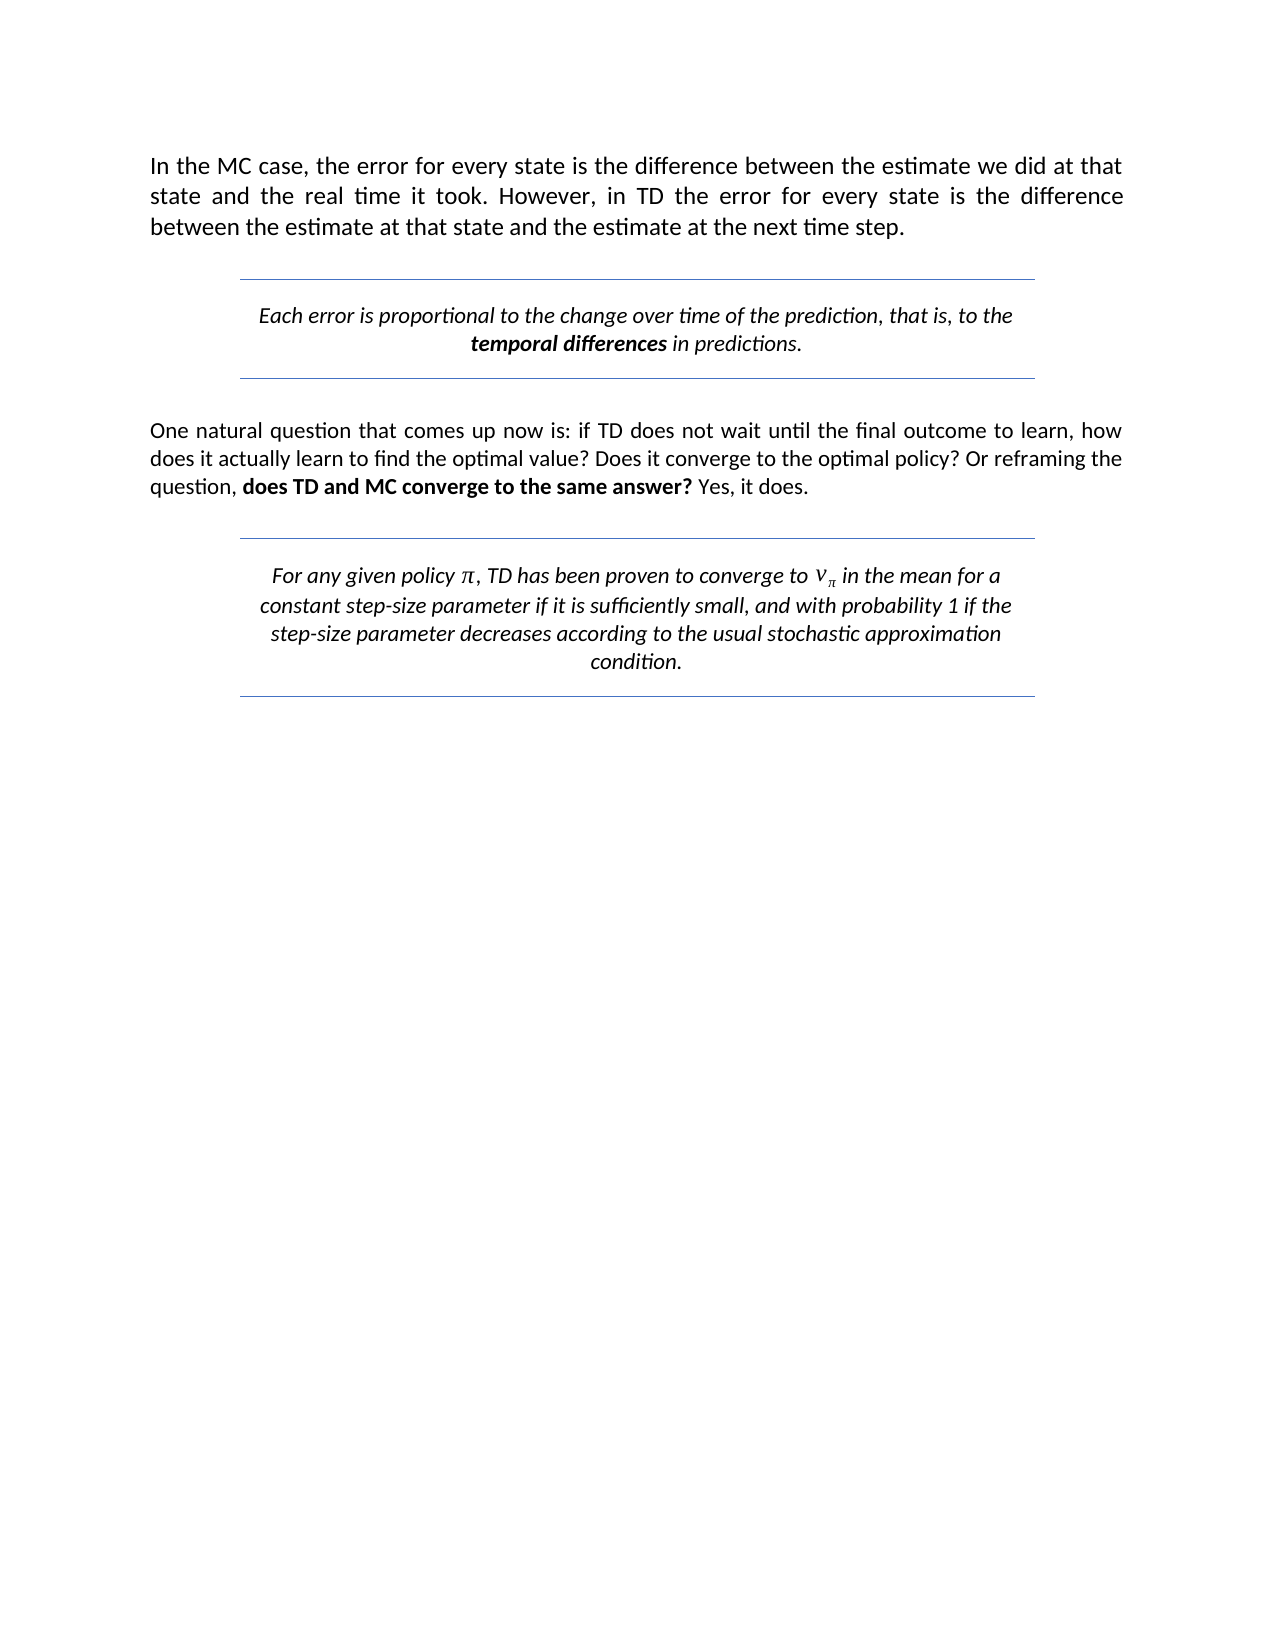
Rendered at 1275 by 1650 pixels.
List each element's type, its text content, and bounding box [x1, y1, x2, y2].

text In the MC case, the error for every state is the difference between the estimate we did at that state and the real time it took. However, in TD the error for every state is the difference between the estimate at that state and the estimate at the next time step. [150, 150, 1125, 242]
text One natural question that comes up now is: if TD does not wait until the final outcome to learn, how does it actually learn to find the optimal value? Does it converge to the optimal policy? Or reframing the question, does TD and MC converge to the same answer? Yes, it does. [150, 416, 1125, 500]
text For any given policy , TD has been proven to converge to in the mean for a constant step-size parameter if it is sufficiently small, and with probability 1 if the step-size parameter decreases according to the usual stochastic approximation condition. [240, 539, 1035, 696]
text Each error is proportional to the change over time of the prediction, that is, to the temporal differences in predictions. [240, 280, 1035, 378]
